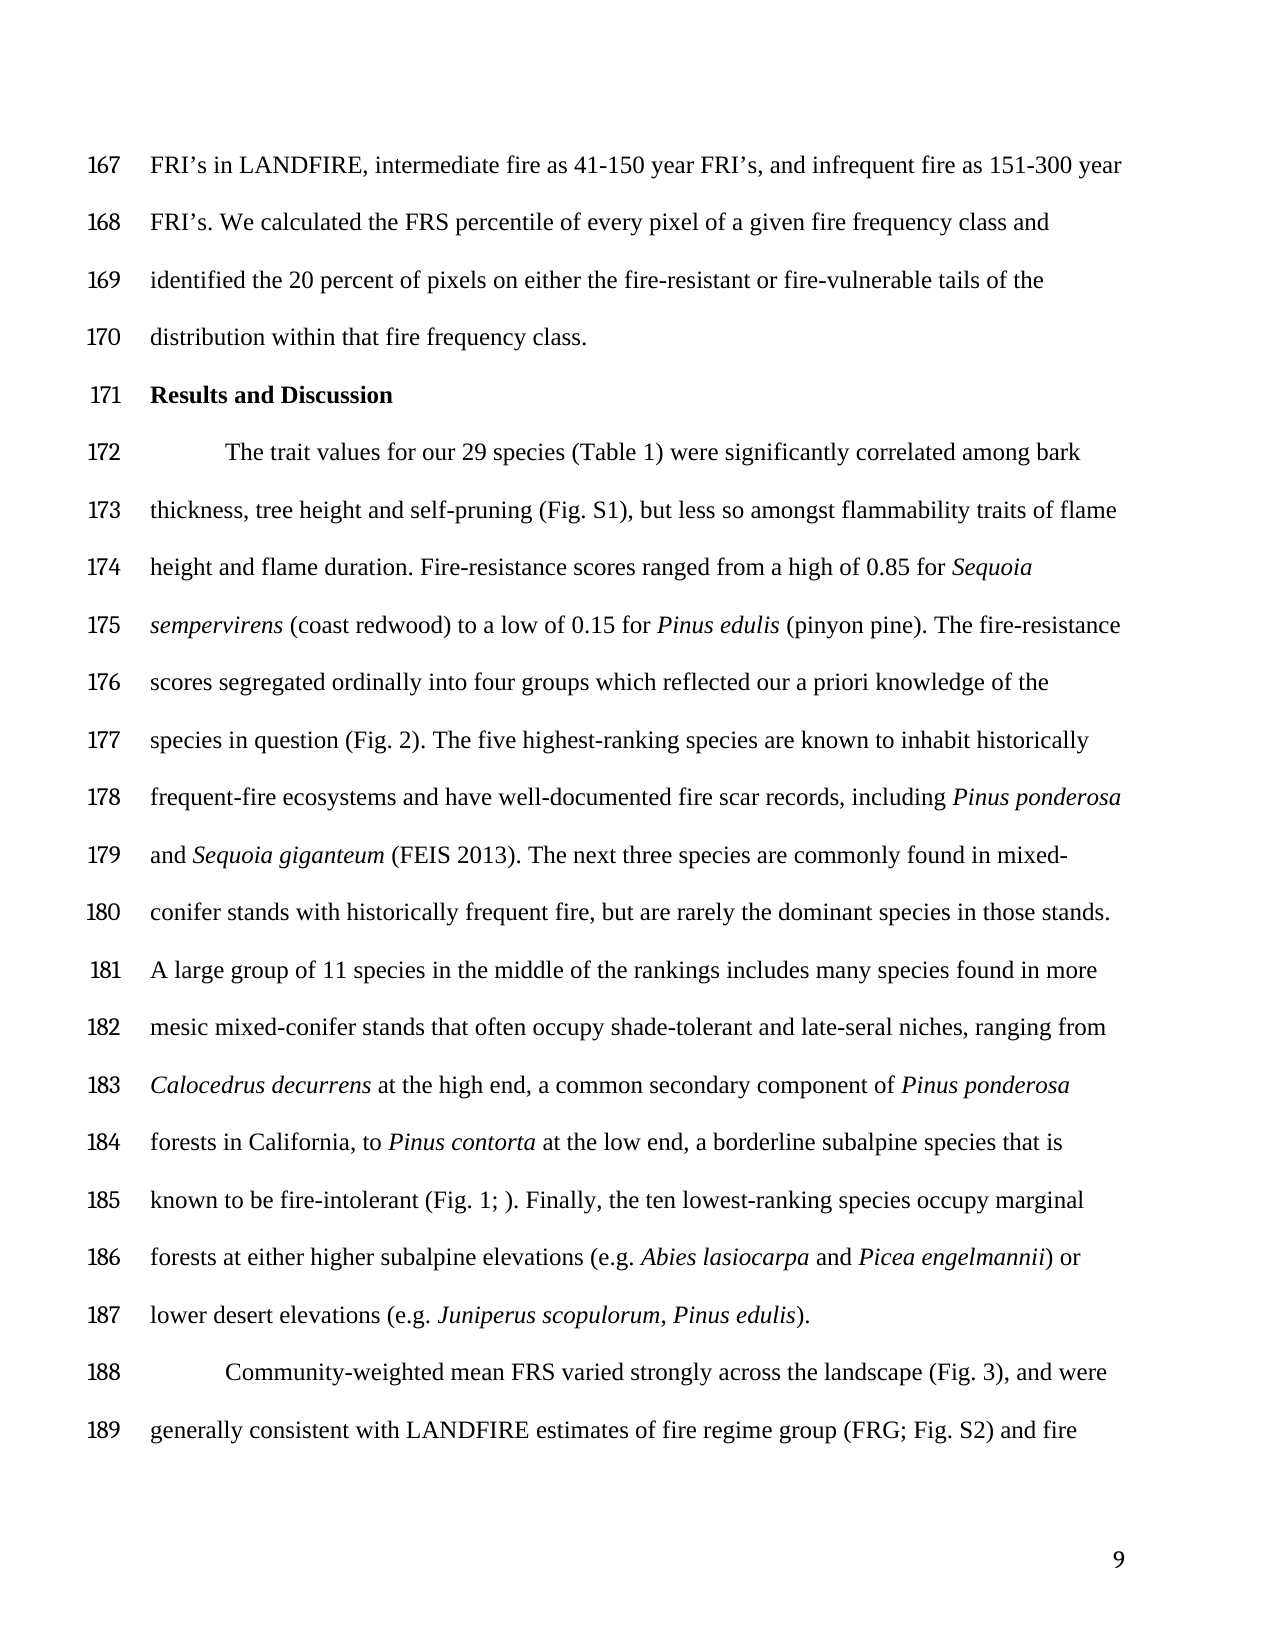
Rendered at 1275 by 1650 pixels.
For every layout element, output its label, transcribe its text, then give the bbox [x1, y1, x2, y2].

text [150, 150, 1125, 351]
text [150, 1357, 1125, 1444]
text The trait values for our 29 species (Table 1) were significantly correlated among bark thickness, tree height and self-pruning (Fig. S1), but less so amongst flammability traits of flame height and flame duration. Fire-resistance scores ranged from a high of 0.85 for Sequoia sempervirens (coast redwood) to a low of 0.15 for Pinus edulis (pinyon pine). The fire-resistance scores segregated ordinally into four groups which reflected our a priori knowledge of the species in question (Fig. 2). The five highest-ranking species are known to inhabit historically frequent-fire ecosystems and have well-documented fire scar records, including Pinus ponderosa and Sequoia giganteum (FEIS 2013). The next three species are commonly found in mixed-conifer stands with historically frequent fire, but are rarely the dominant species in those stands. A large group of 11 species in the middle of the rankings includes many species found in more mesic mixed-conifer stands that often occupy shade-tolerant and late-seral niches, ranging from Calocedrus decurrens at the high end, a common secondary component of Pinus ponderosa forests in California, to Pinus contorta at the low end, a borderline subalpine species that is known to be fire-intolerant (Fig. 1; ). Finally, the ten lowest-ranking species occupy marginal forests at either higher subalpine elevations (e.g. Abies lasiocarpa and Picea engelmannii) or lower desert elevations (e.g. Juniperus scopulorum, Pinus edulis). [150, 437, 1125, 1329]
text Results and Discussion [150, 380, 1125, 409]
